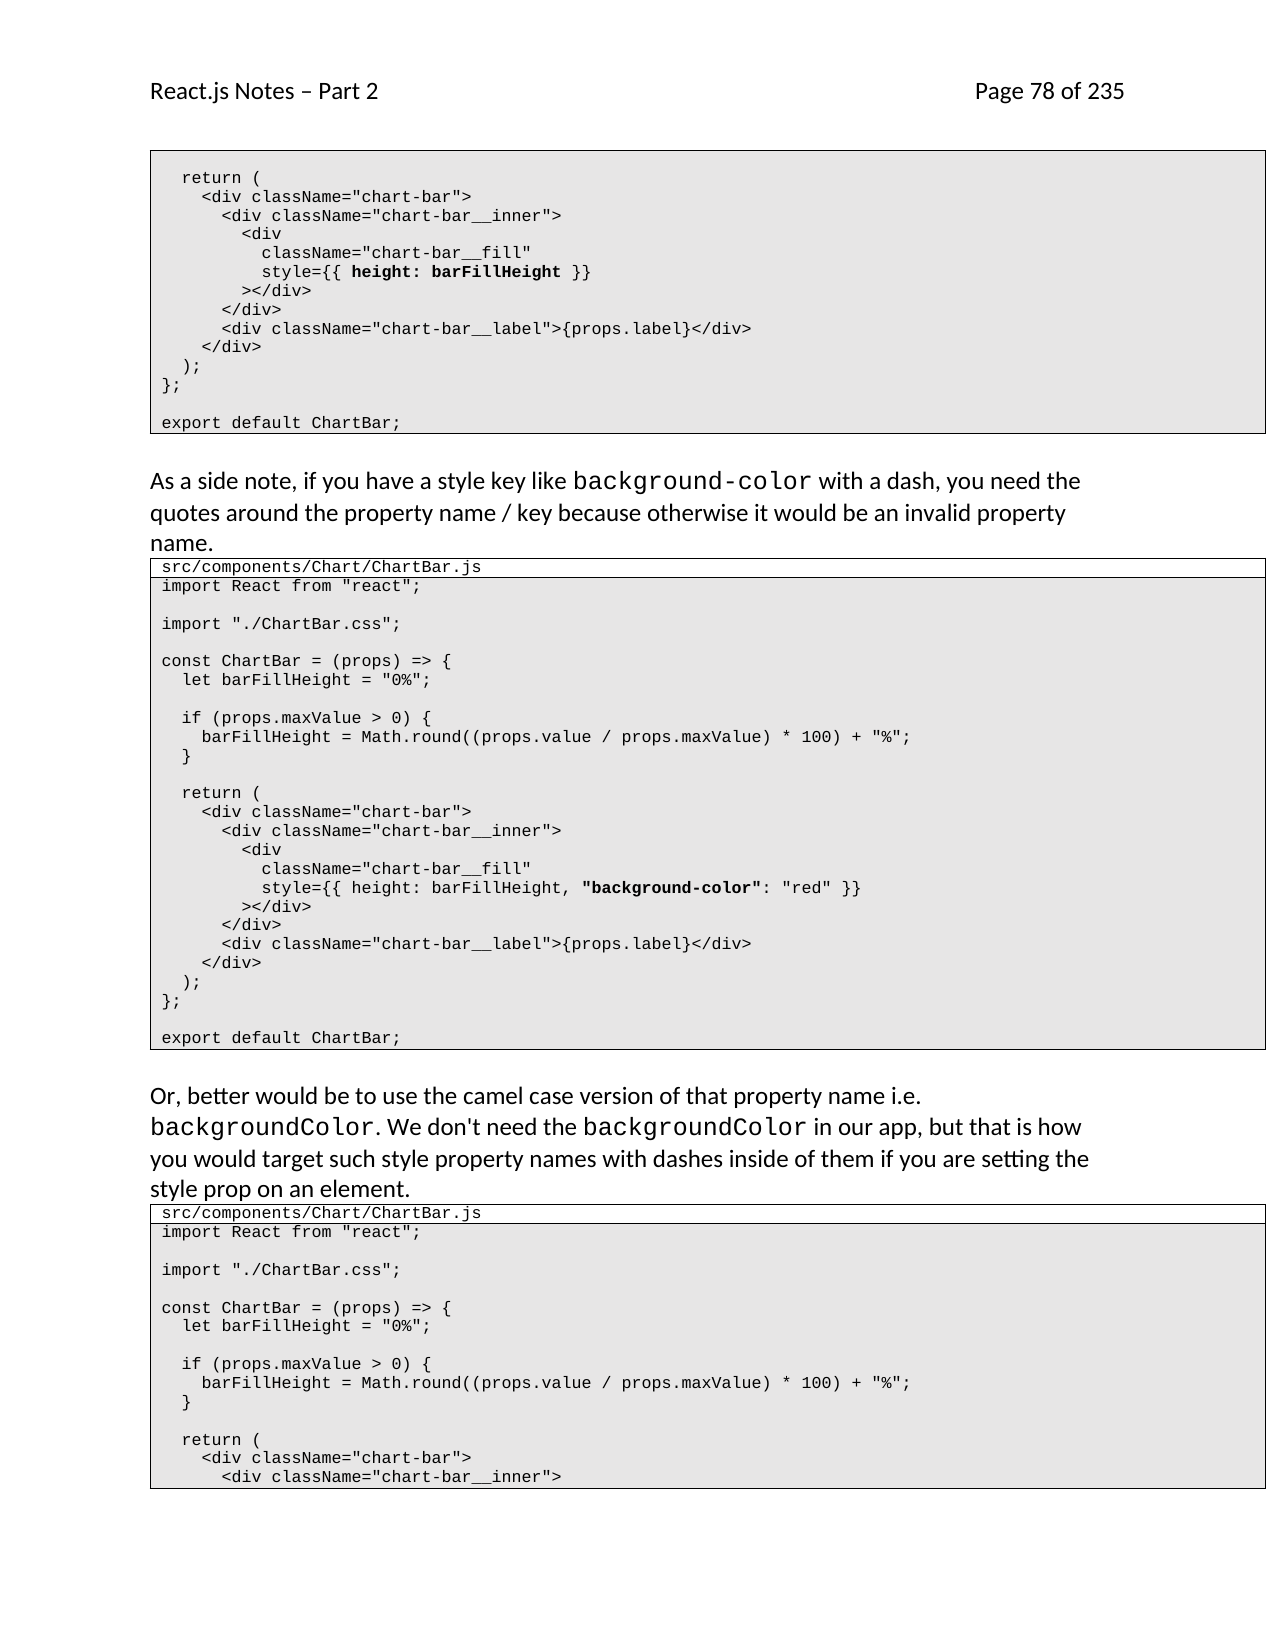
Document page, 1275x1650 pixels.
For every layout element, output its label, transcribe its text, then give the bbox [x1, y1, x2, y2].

table_header src/components/Chart/ChartBar.js [151, 1205, 1265, 1223]
text As a side note, if you have a style key like background-color with a dash, you need the quotes around the property name / key because otherwise it would be an invalid property name. [150, 465, 1125, 558]
table_header src/components/Chart/ChartBar.js [151, 559, 1265, 577]
table_cell import React from "react"; import "./ChartBar.css"; const ChartBar = (props) => { let barFillHeight = "0%"; if (props.maxValue > 0) { barFillHeight = Math.round((props.value / props.maxValue) * 100) + "%"; } return ( <div className="chart-bar"> <div className="chart-bar__inner"> <div className="chart-bar__fill" style={{ height: barFillHeight, "background-color": "red" }} ></div> </div> <div className="chart-bar__label">{props.label}</div> </div> ); }; export default ChartBar; [151, 578, 1265, 1049]
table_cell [151, 1224, 1265, 1488]
text Or, better would be to use the camel case version of that property name i.e. backgroundColor. We don't need the backgroundColor in our app, but that is how you would target such style property names with dashes inside of them if you are setting the style prop on an element. [150, 1081, 1125, 1204]
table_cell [151, 151, 1265, 433]
